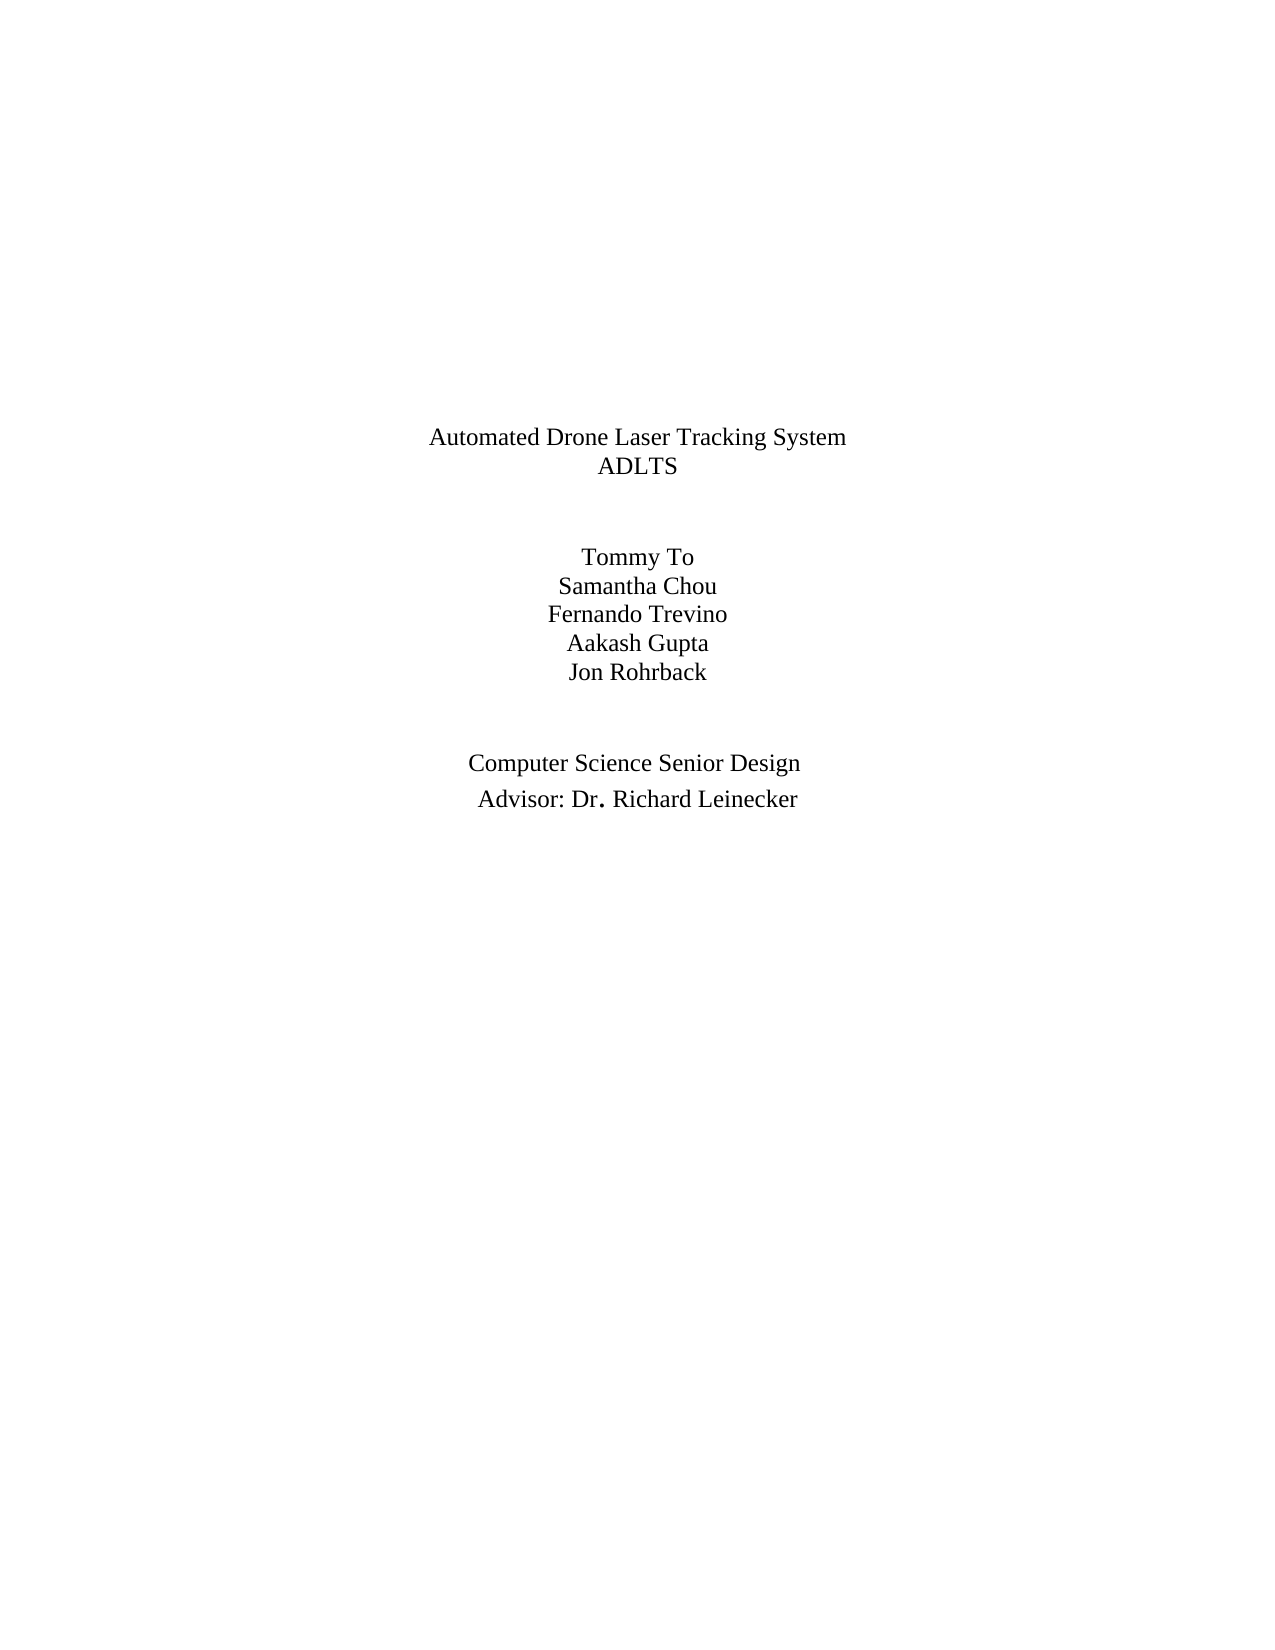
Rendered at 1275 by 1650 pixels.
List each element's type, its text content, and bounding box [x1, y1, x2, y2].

text Automated Drone Laser Tracking System ADLTS [150, 422, 1125, 480]
text Computer Science Senior Design Advisor: Dr. Richard Leinecker [150, 748, 1125, 815]
text Tommy To Samantha Chou Fernando Trevino Aakash Gupta Jon Rohrback [150, 542, 1125, 686]
